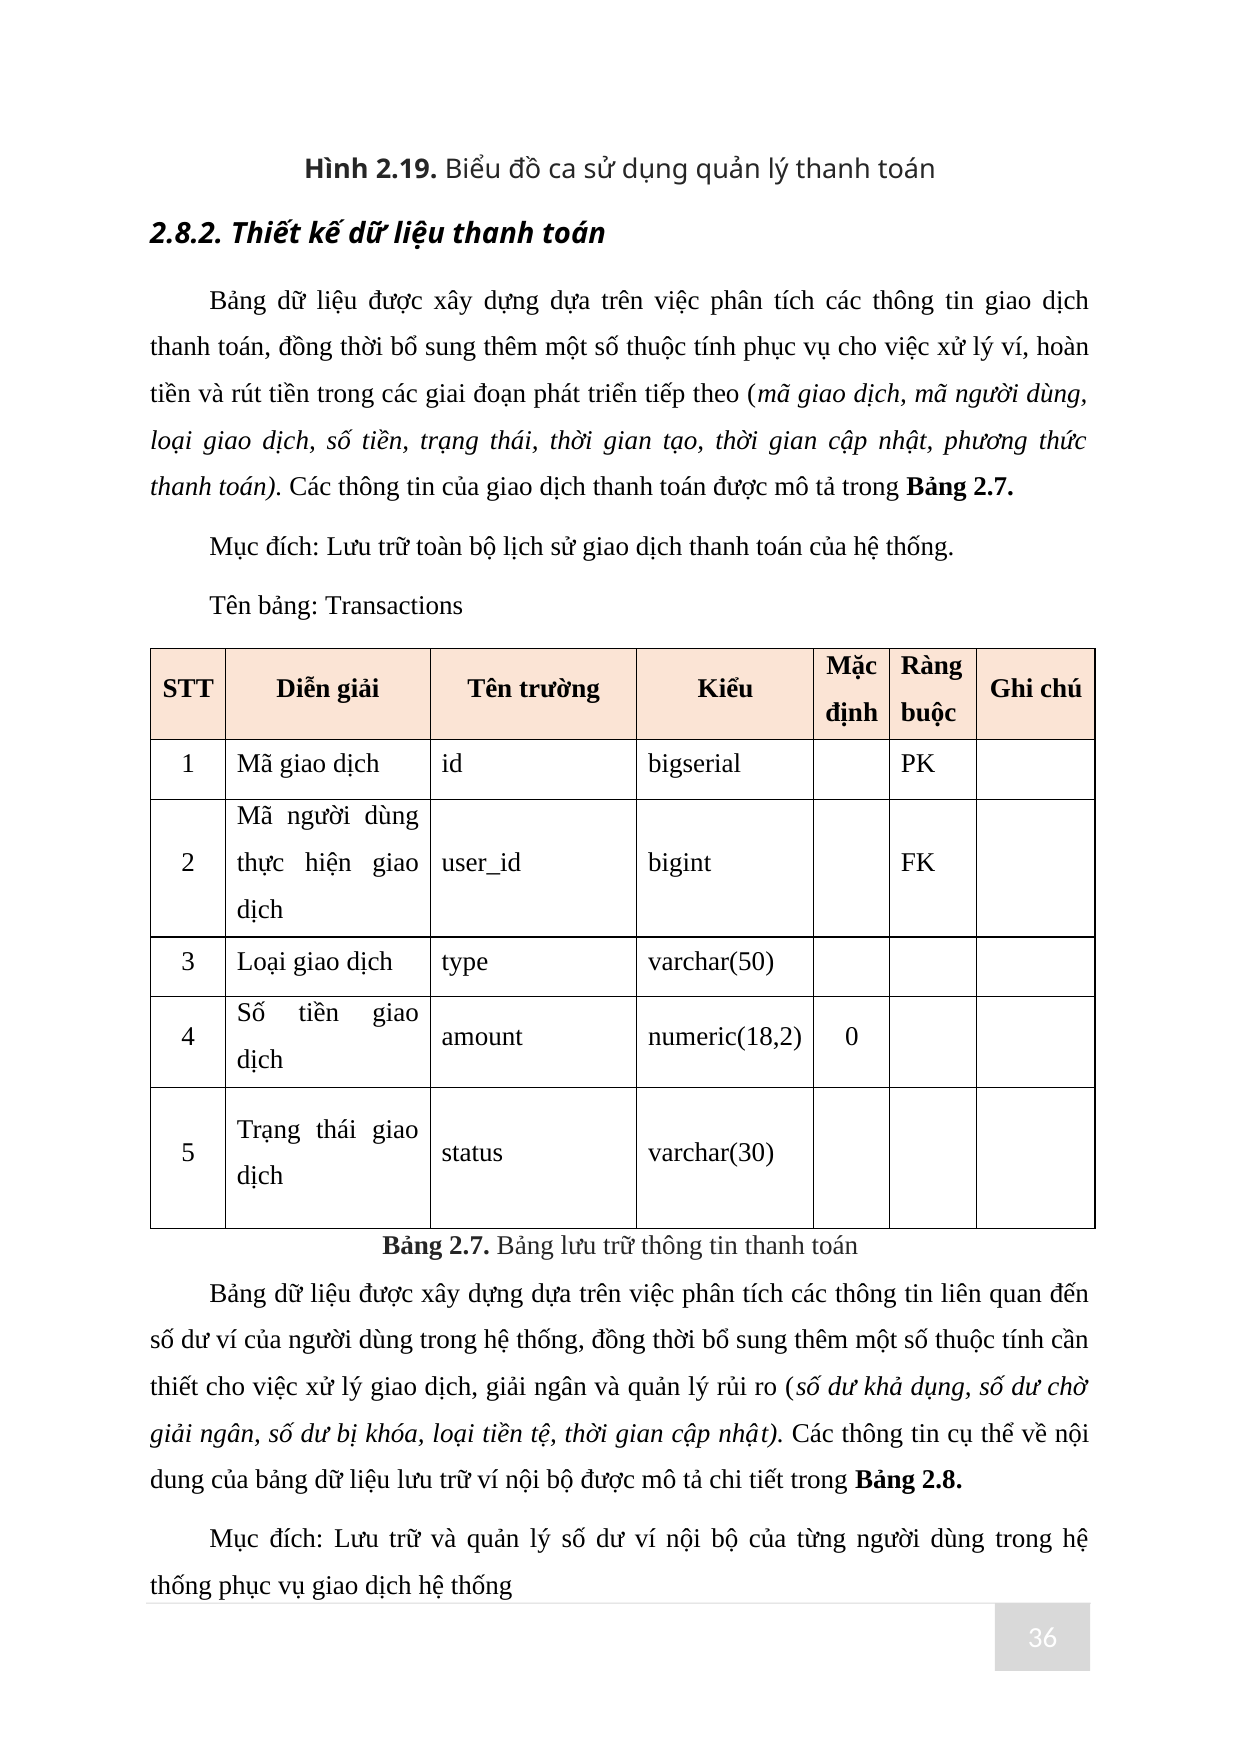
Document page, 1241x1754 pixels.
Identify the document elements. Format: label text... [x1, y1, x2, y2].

table_cell id [431, 740, 636, 798]
table_cell [814, 1088, 889, 1228]
text Bảng dữ liệu được xây dựng dựa trên việc phân tích các thông tin liên quan đến số dư ví của người dùng trong hệ thống, đồng thời bổ sung thêm một số thuộc tính cần thiết cho việc xử lý giao dịch, giải ngân và quản lý rủi ro (số dư khả dụng, số dư chờ giải ngân, số dư bị khóa, loại tiền tệ, thời gian cập nhật). Các thông tin cụ thể về nội dung của bảng dữ liệu lưu trữ ví nội bộ được mô tả chi tiết trong Bảng 2.8. [150, 1277, 1090, 1494]
table_header Diễn giải [226, 649, 430, 739]
table_cell amount [431, 997, 636, 1087]
table_cell Số tiền giao dịch [226, 997, 430, 1087]
table_cell [814, 800, 889, 936]
table_cell varchar(30) [637, 1088, 813, 1228]
table_cell FK [890, 800, 976, 936]
table_cell [890, 1088, 976, 1228]
table_header Ghi chú [977, 649, 1094, 739]
table_cell PK [890, 740, 976, 798]
table_cell Mã người dùng thực hiện giao dịch [226, 800, 430, 936]
text Mục đích: Lưu trữ và quản lý số dư ví nội bộ của từng người dùng trong hệ thống phục vụ giao dịch hệ thống [150, 1523, 1090, 1600]
table_cell 4 [151, 997, 225, 1087]
table_cell [977, 800, 1094, 936]
table_cell varchar(50) [637, 938, 813, 996]
table_cell 5 [151, 1088, 225, 1228]
text Mục đích: Lưu trữ toàn bộ lịch sử giao dịch thanh toán của hệ thống. [150, 530, 1090, 561]
table_cell bigint [637, 800, 813, 936]
text Bảng dữ liệu được xây dựng dựa trên việc phân tích các thông tin giao dịch thanh toán, đồng thời bổ sung thêm một số thuộc tính phục vụ cho việc xử lý ví, hoàn tiền và rút tiền trong các giai đoạn phát triển tiếp theo (mã giao dịch, mã người dùng, loại giao dịch, số tiền, trạng thái, thời gian tạo, thời gian cập nhật, phương thức thanh toán). Các thông tin của giao dịch thanh toán được mô tả trong Bảng 2.7. [150, 284, 1090, 502]
table_cell [977, 938, 1094, 996]
table_cell 1 [151, 740, 225, 798]
table_header Tên trường [431, 649, 636, 739]
table_header Kiểu [637, 649, 813, 739]
table_cell numeric(18,2) [637, 997, 813, 1087]
table_header Ràng buộc [890, 649, 976, 739]
text Bảng 2.7. Bảng lưu trữ thông tin thanh toán [150, 1229, 1090, 1260]
table_cell Loại giao dịch [226, 938, 430, 996]
table_cell 0 [814, 997, 889, 1087]
table_cell [814, 740, 889, 798]
table_cell [977, 1088, 1094, 1228]
text Hình 2.19. Biểu đồ ca sử dụng quản lý thanh toán [150, 150, 1090, 187]
table_cell bigserial [637, 740, 813, 798]
table_cell 3 [151, 938, 225, 996]
subtitle 2.8.2. Thiết kế dữ liệu thanh toán [150, 212, 1090, 252]
table_cell 2 [151, 800, 225, 936]
table_cell user_id [431, 800, 636, 936]
table_cell [890, 938, 976, 996]
table_cell [977, 997, 1094, 1087]
text Tên bảng: Transactions [150, 589, 1090, 620]
table_cell status [431, 1088, 636, 1228]
table_header Mặc định [814, 649, 889, 739]
table_cell [890, 997, 976, 1087]
table_cell [814, 938, 889, 996]
table_cell type [431, 938, 636, 996]
table_cell Mã giao dịch [226, 740, 430, 798]
table_cell Trạng thái giao dịch [226, 1088, 430, 1228]
table_cell [977, 740, 1094, 798]
table_header STT [151, 649, 225, 739]
